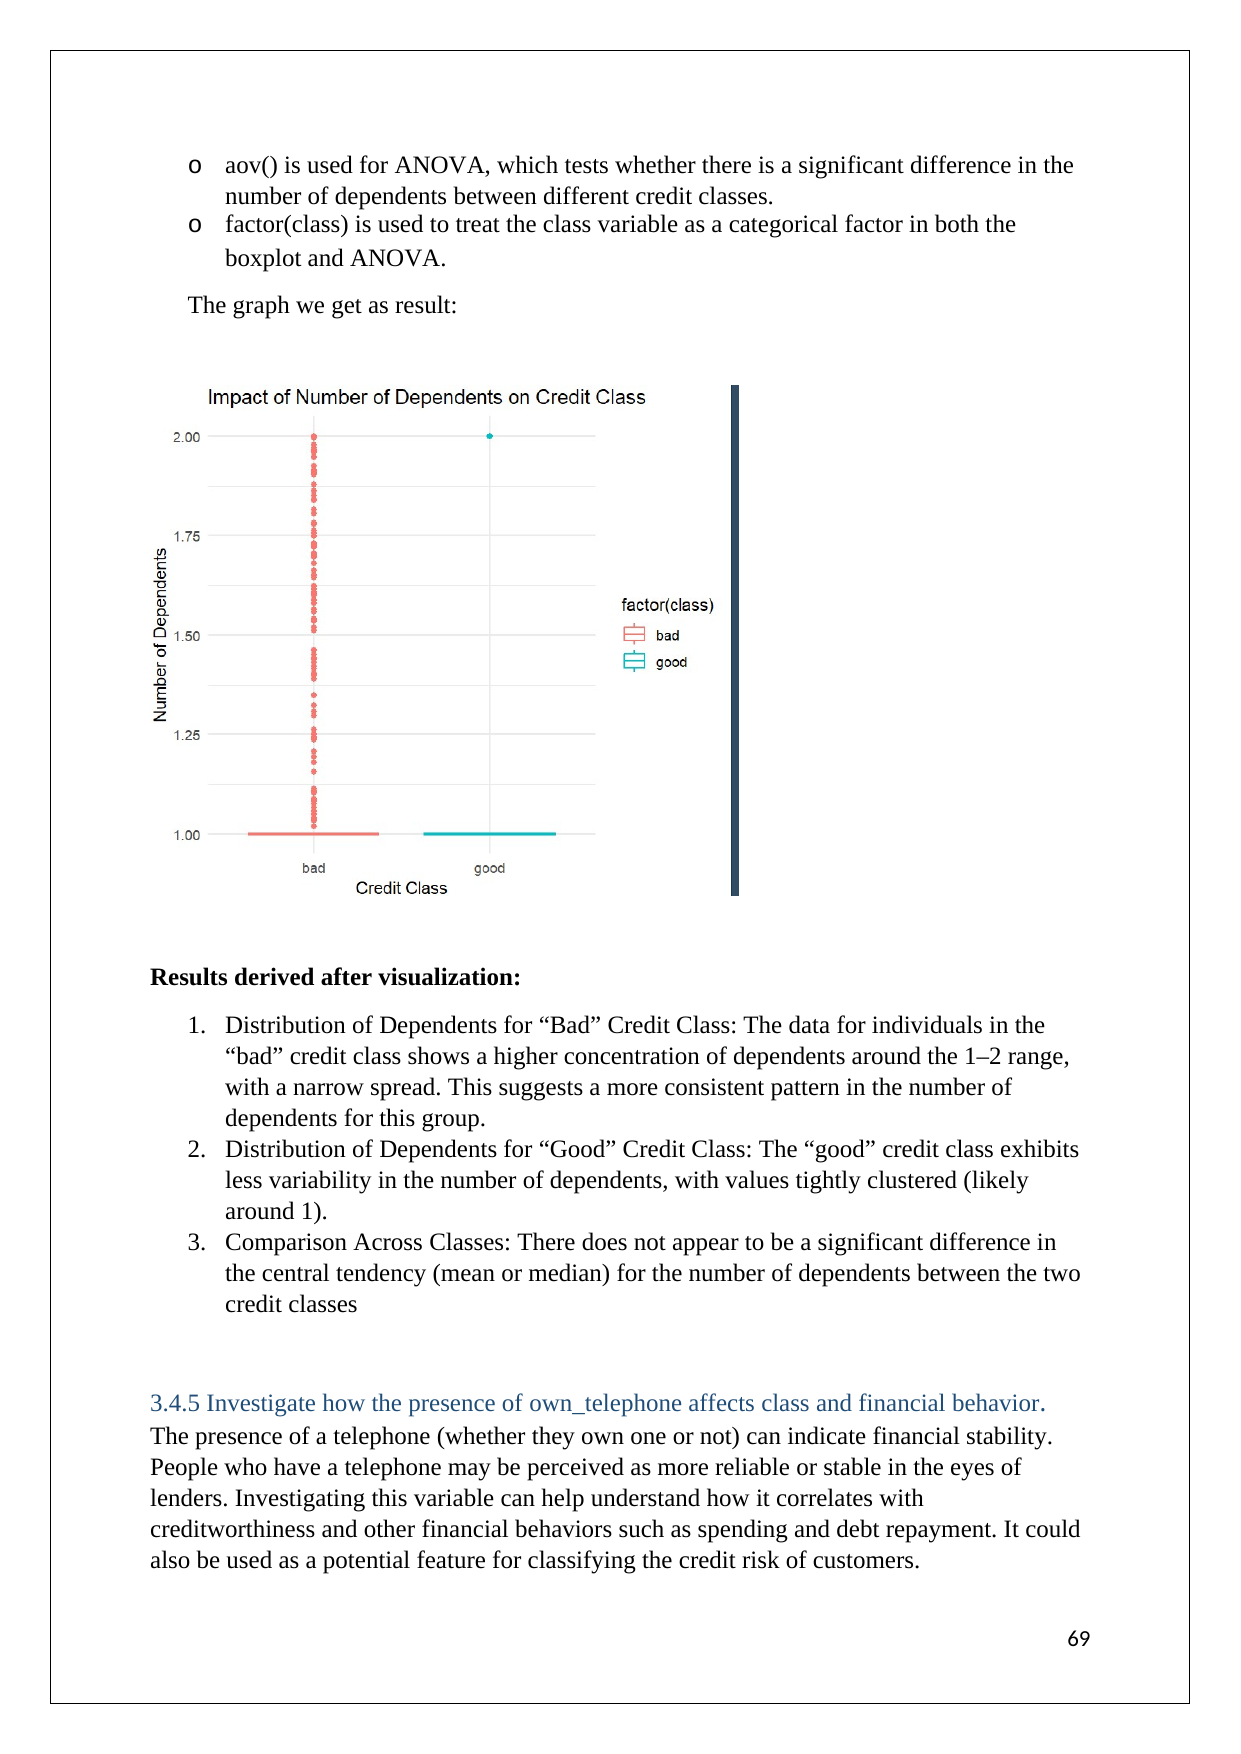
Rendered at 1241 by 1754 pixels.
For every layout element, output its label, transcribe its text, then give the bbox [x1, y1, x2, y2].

list Comparison Across Classes: There does not appear to be a significant difference in the central tendency (mean or median) for the number of dependents between the two credit classes [187, 1227, 1090, 1318]
list factor(class) is used to treat the class variable as a categorical factor in both the boxplot and ANOVA. [187, 209, 1090, 271]
list Distribution of Dependents for “Bad” Credit Class: The data for individuals in the “bad” credit class shows a higher concentration of dependents around the 1–2 range, with a narrow spread. This suggests a more consistent pattern in the number of dependents for this group. [187, 1010, 1090, 1132]
text The graph we get as result: [187, 290, 1090, 319]
text The presence of a telephone (whether they own one or not) can indicate financial stability. People who have a telephone may be perceived as more reliable or stable in the eyes of lenders. Investigating this variable can help understand how it correlates with creditworthiness and other financial behaviors such as spending and debt repayment. It could also be used as a potential feature for classifying the credit risk of customers. [150, 1421, 1090, 1574]
picture [150, 385, 739, 896]
text Results derived after visualization: [150, 962, 1090, 991]
subtitle 3.4.5 Investigate how the presence of own_telephone affects class and financial behavior. [150, 1384, 1090, 1419]
list aov() is used for ANOVA, which tests whether there is a significant difference in the number of dependents between different credit classes. [187, 150, 1090, 209]
list Distribution of Dependents for “Good” Credit Class: The “good” credit class exhibits less variability in the number of dependents, with values tightly clustered (likely around 1). [187, 1134, 1090, 1225]
